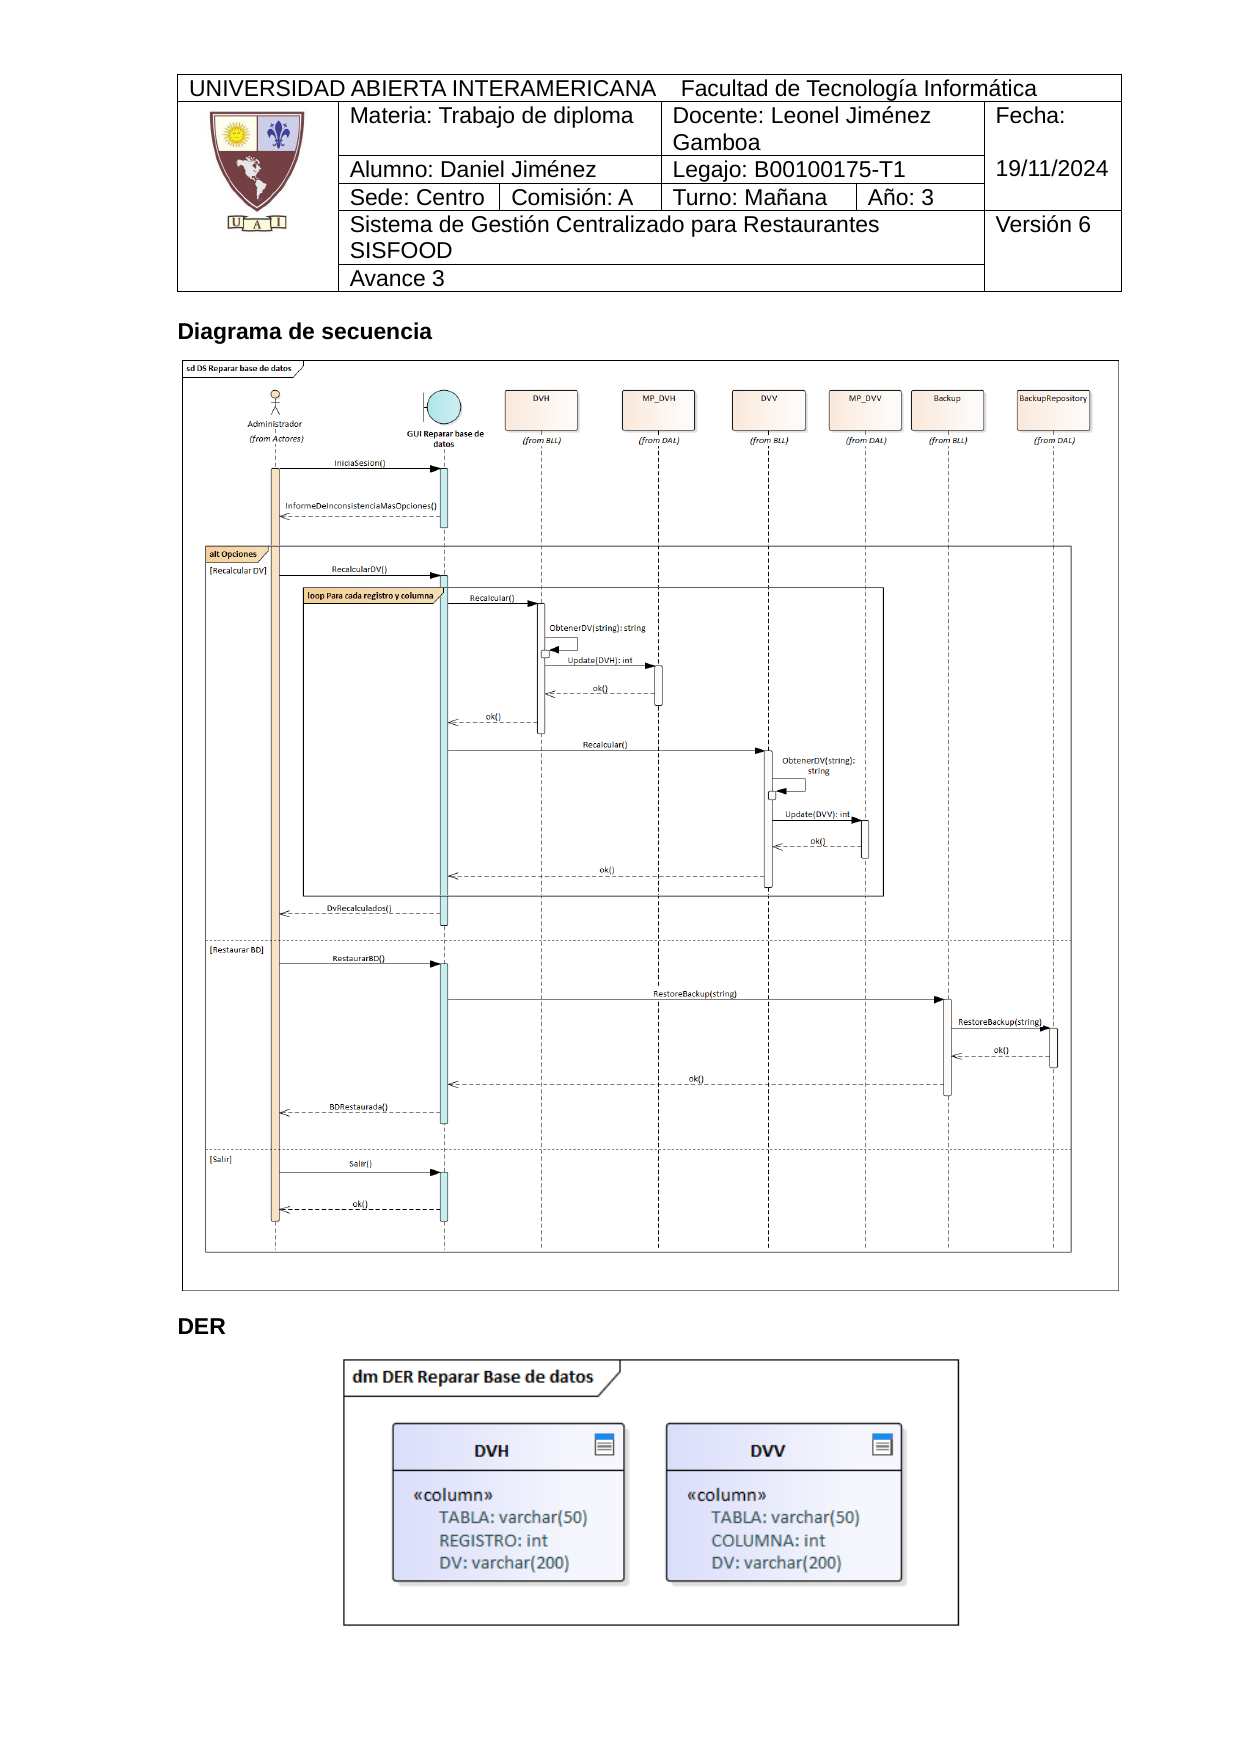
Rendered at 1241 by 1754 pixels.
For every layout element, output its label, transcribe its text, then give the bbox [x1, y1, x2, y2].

subtitle Diagrama de secuencia [177, 318, 1122, 345]
picture [188, 102, 327, 236]
picture [333, 1350, 967, 1635]
subtitle DER [177, 1313, 1122, 1339]
picture [177, 355, 1123, 1295]
